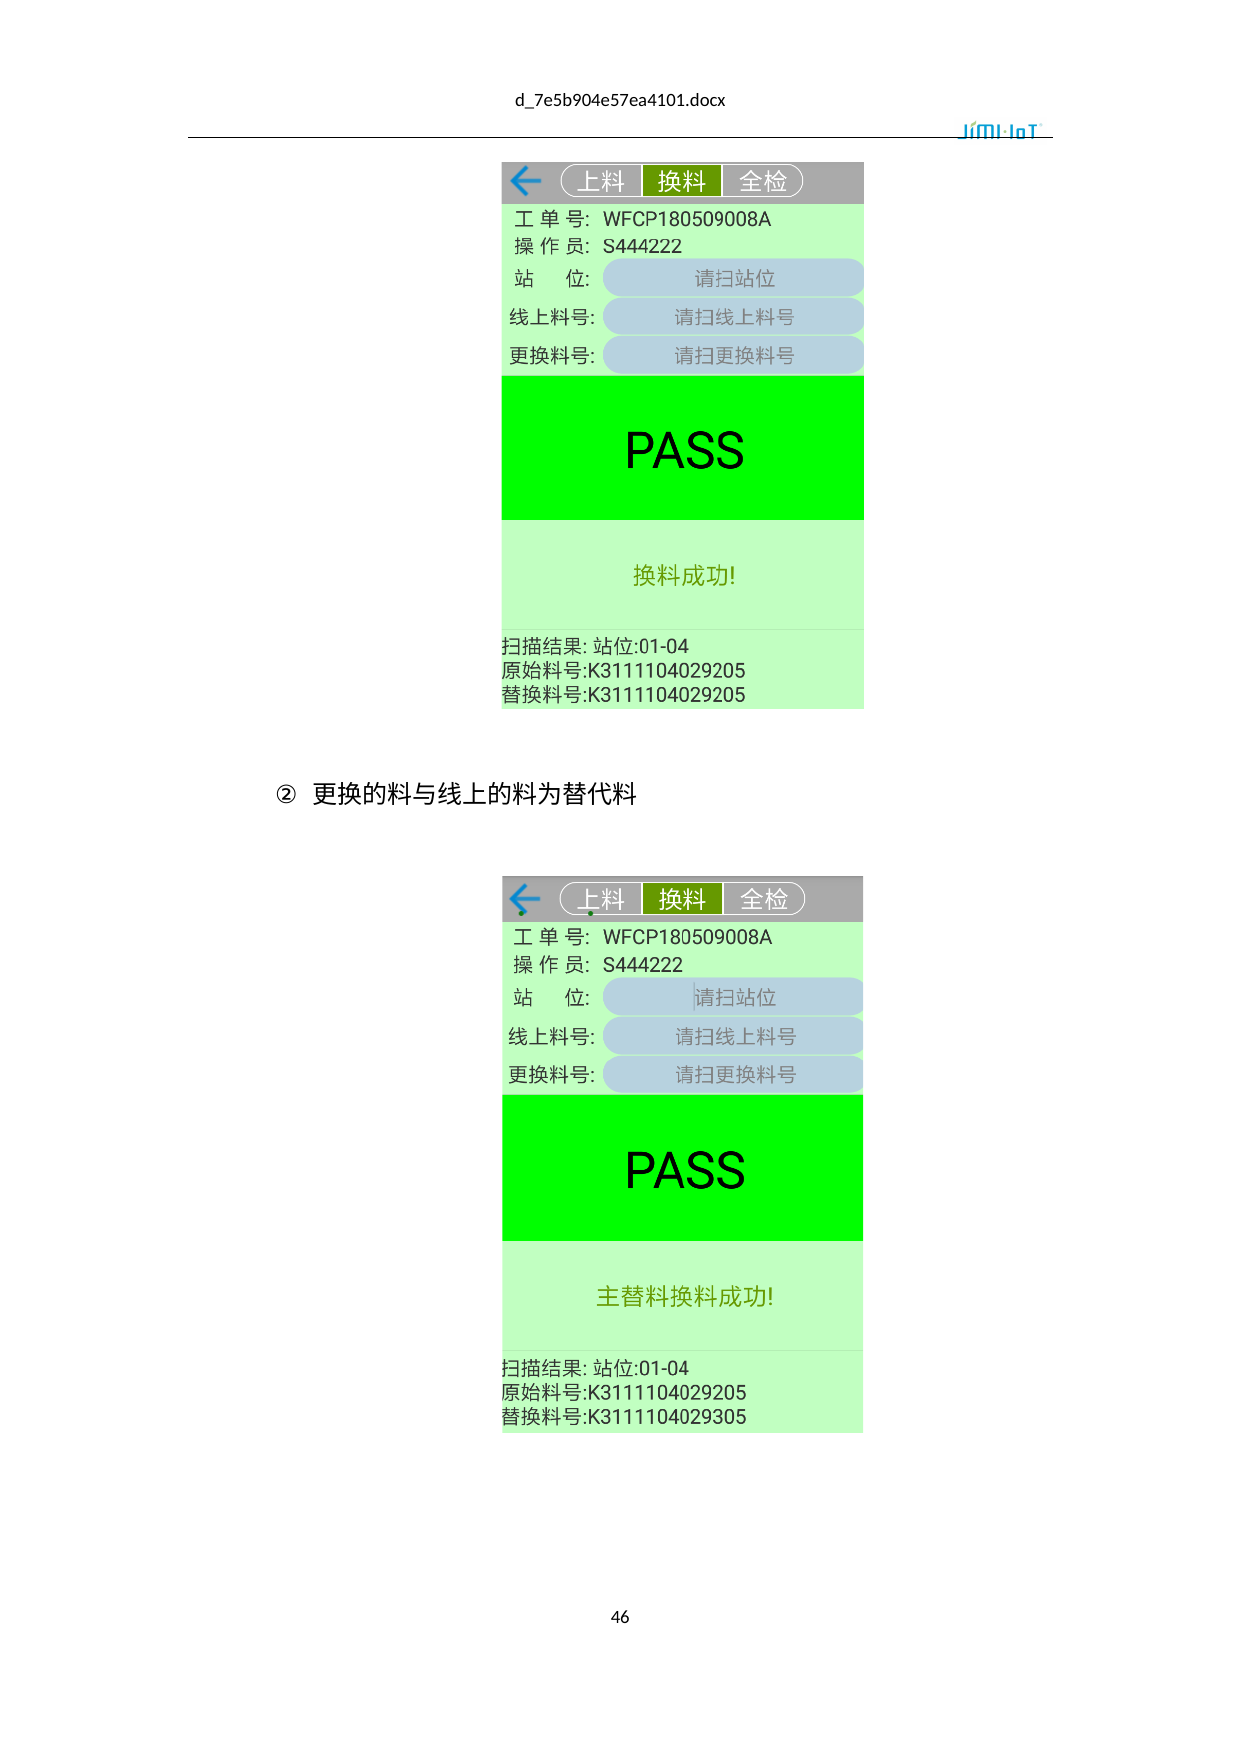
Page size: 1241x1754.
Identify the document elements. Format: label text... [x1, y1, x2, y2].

picture [502, 876, 864, 1433]
picture [954, 138, 1047, 145]
picture [954, 117, 1047, 137]
picture [987, 127, 991, 137]
list 更换的料与线上的料为替代料 [275, 760, 1053, 825]
picture [980, 127, 984, 137]
picture [501, 162, 864, 709]
